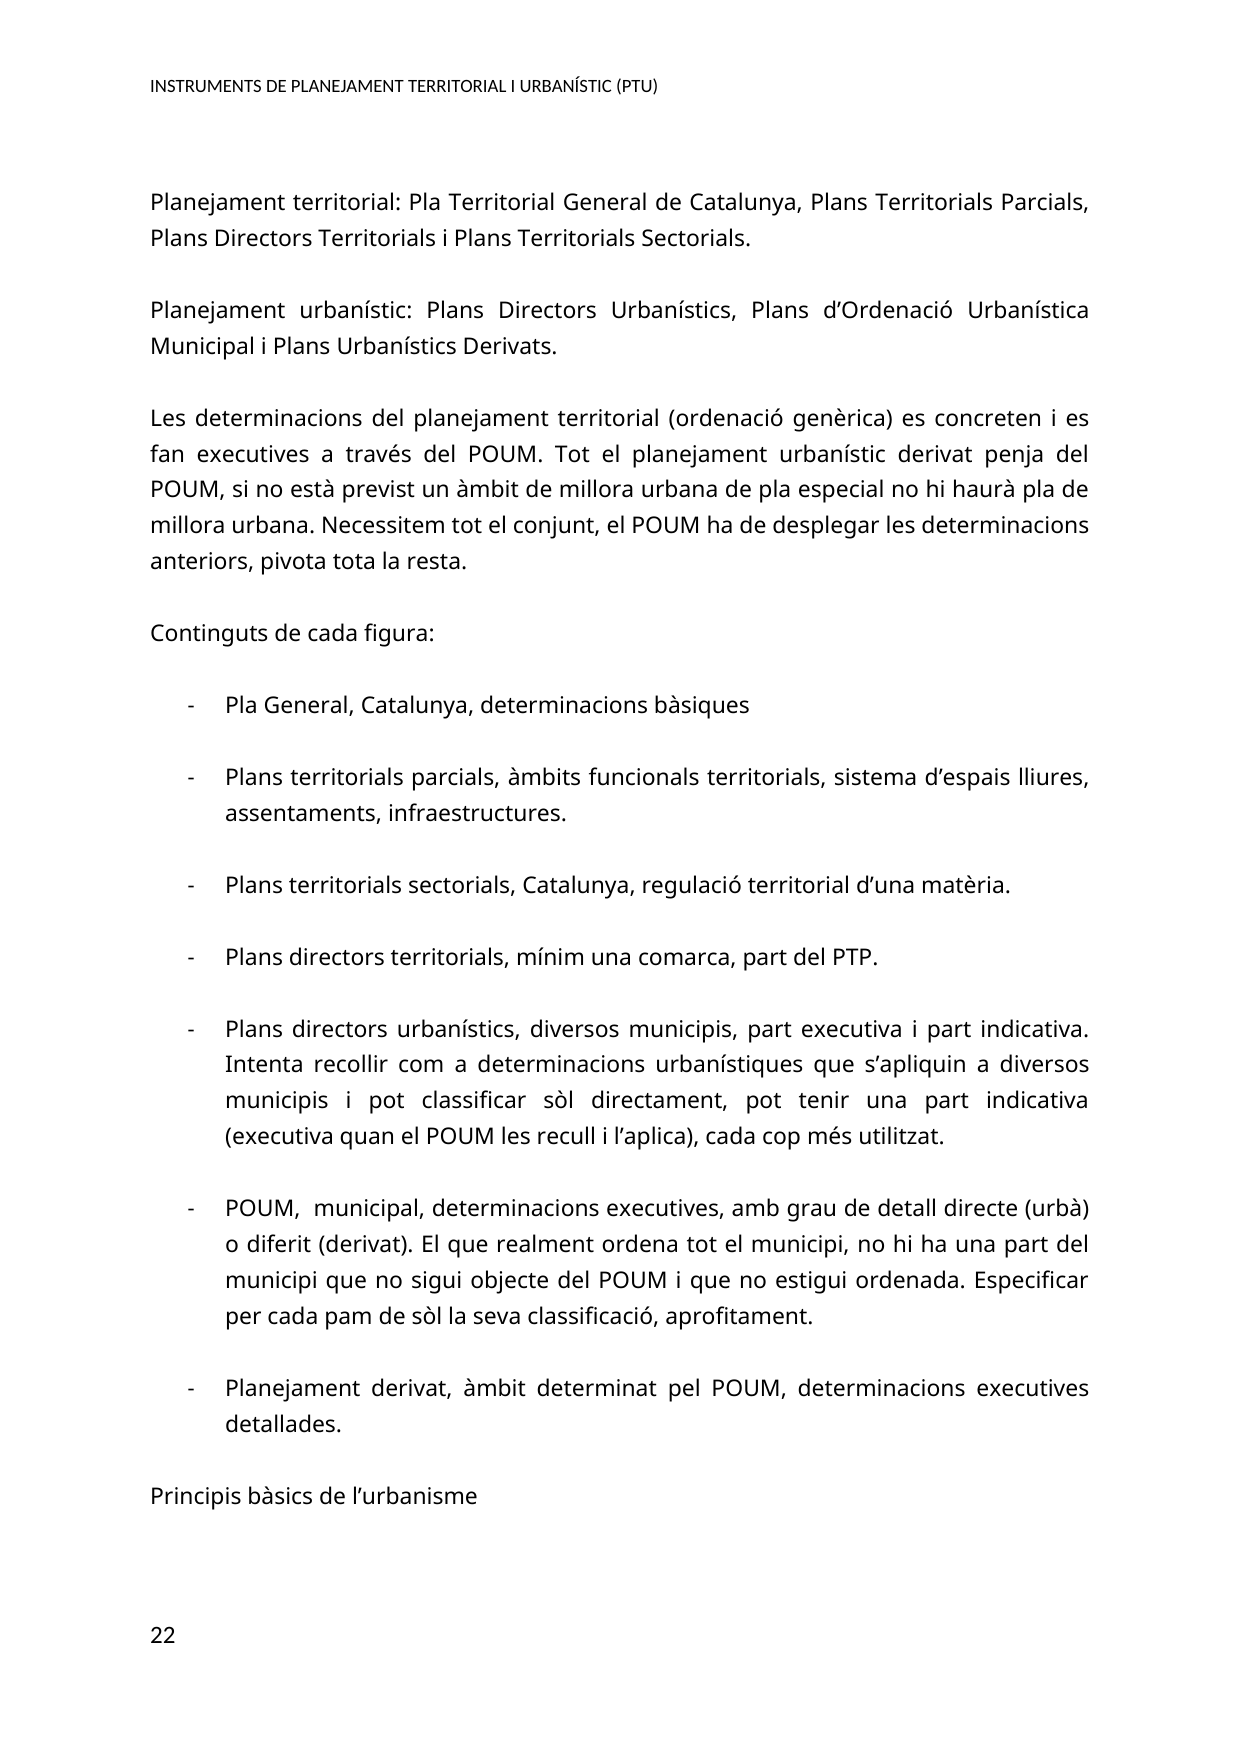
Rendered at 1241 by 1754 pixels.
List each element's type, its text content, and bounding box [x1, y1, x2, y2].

text Planejament urbanístic: Plans Directors Urbanístics, Plans d’Ordenació Urbanística Municipal i Plans Urbanístics Derivats. [150, 294, 1090, 361]
text Continguts de cada figura: [150, 617, 1090, 648]
list Planejament derivat, àmbit determinat pel POUM, determinacions executives detallades. [187, 1372, 1090, 1439]
list Plans territorials parcials, àmbits funcionals territorials, sistema d’espais lliures, assentaments, infraestructures. [187, 761, 1090, 828]
list Pla General, Catalunya, determinacions bàsiques [187, 689, 1090, 720]
text Principis bàsics de l’urbanisme [150, 1480, 1090, 1511]
list Plans territorials sectorials, Catalunya, regulació territorial d’una matèria. [187, 869, 1090, 900]
text Les determinacions del planejament territorial (ordenació genèrica) es concreten i es fan executives a través del POUM. Tot el planejament urbanístic derivat penja del POUM, si no està previst un àmbit de millora urbana de pla especial no hi haurà pla de millora urbana. Necessitem tot el conjunt, el POUM ha de desplegar les determinacions anteriors, pivota tota la resta. [150, 402, 1090, 577]
list POUM, municipal, determinacions executives, amb grau de detall directe (urbà) o diferit (derivat). El que realment ordena tot el municipi, no hi ha una part del municipi que no sigui objecte del POUM i que no estigui ordenada. Especificar per cada pam de sòl la seva classificació, aprofitament. [187, 1192, 1090, 1331]
list Plans directors territorials, mínim una comarca, part del PTP. [187, 941, 1090, 972]
text Planejament territorial: Pla Territorial General de Catalunya, Plans Territorials Parcials, Plans Directors Territorials i Plans Territorials Sectorials. [150, 186, 1090, 253]
list Plans directors urbanístics, diversos municipis, part executiva i part indicativa. Intenta recollir com a determinacions urbanístiques que s’apliquin a diversos municipis i pot classificar sòl directament, pot tenir una part indicativa (executiva quan el POUM les recull i l’aplica), cada cop més utilitzat. [187, 1012, 1090, 1152]
